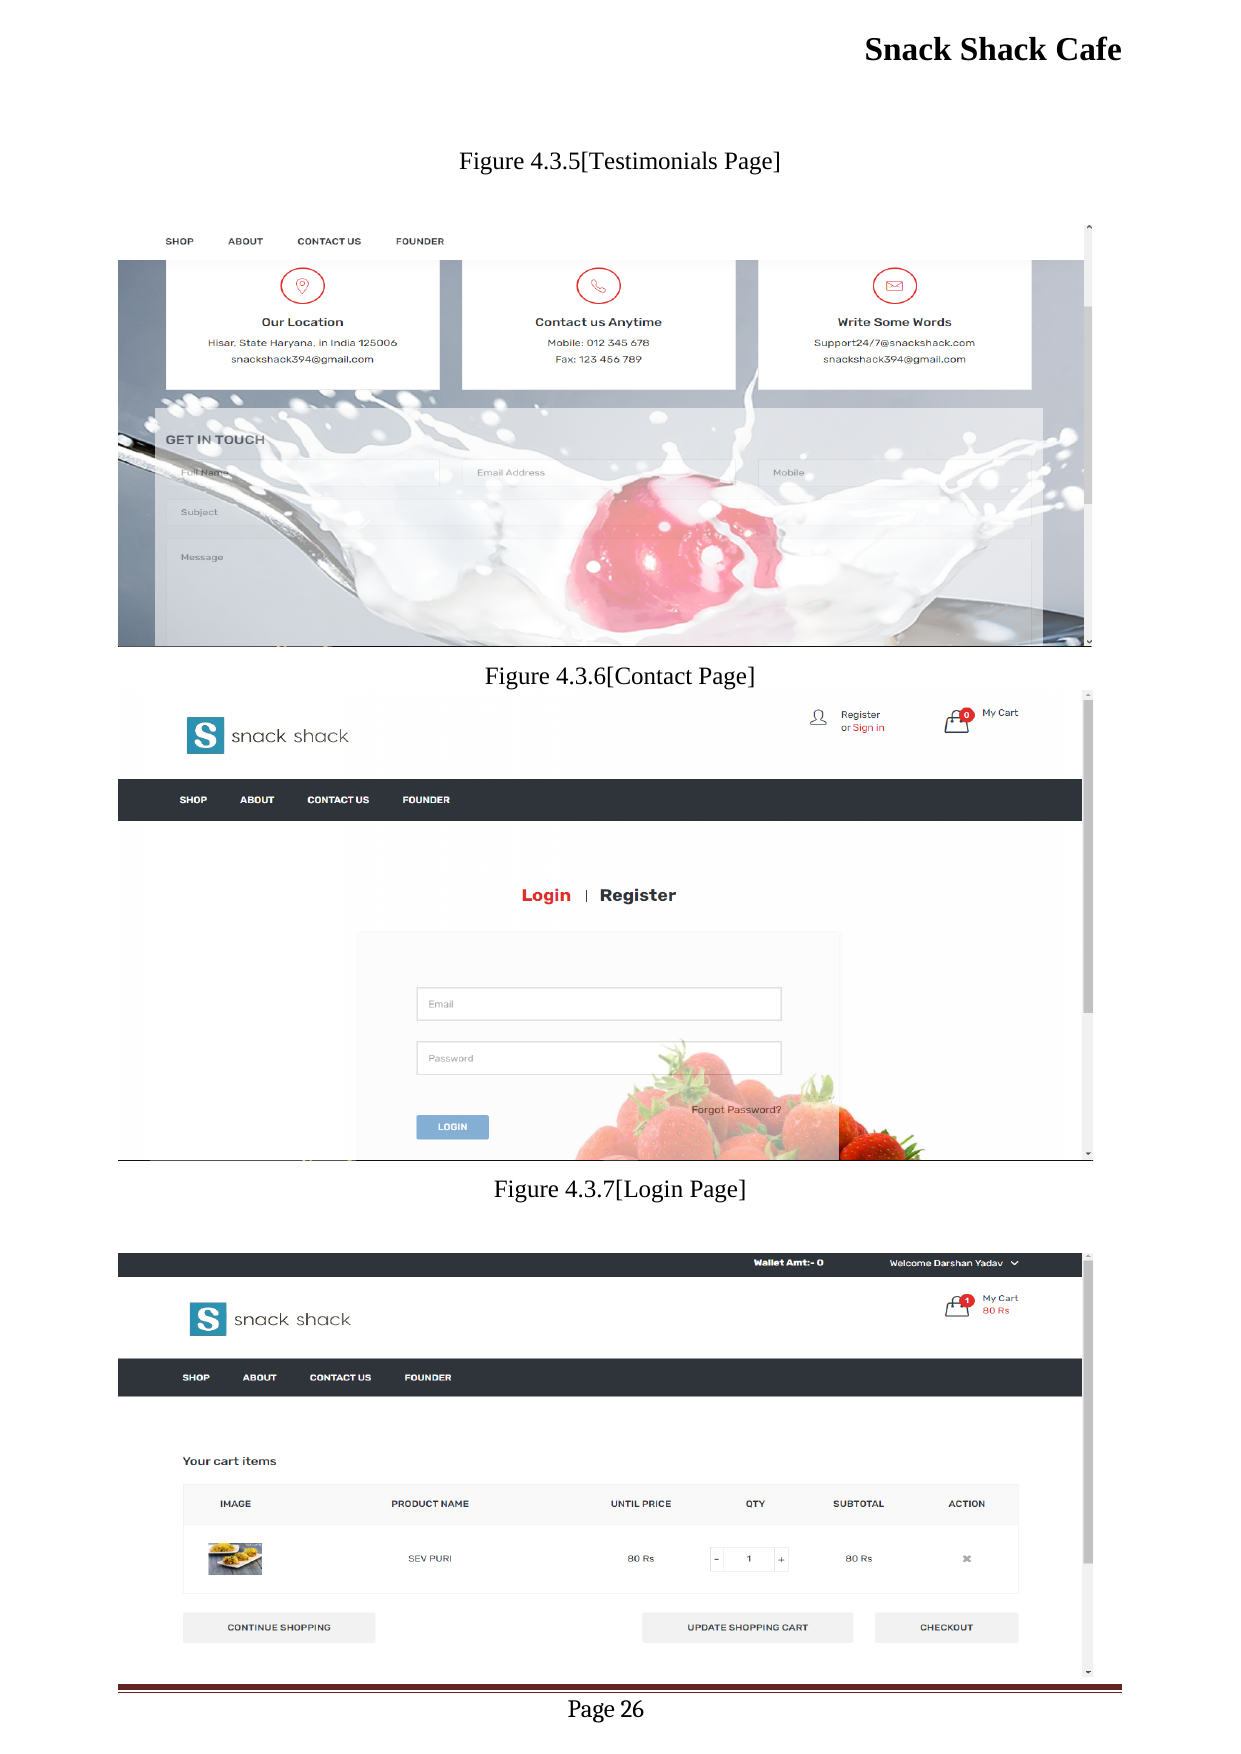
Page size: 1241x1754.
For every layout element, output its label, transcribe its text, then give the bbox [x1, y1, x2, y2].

list Figure 4.3.7[Login Page] [118, 1174, 1122, 1203]
picture [118, 690, 1094, 1161]
picture [118, 225, 1093, 647]
list Figure 4.3.6[Contact Page] [118, 661, 1122, 690]
list Figure 4.3.5[Testimonials Page] [118, 146, 1122, 174]
picture [118, 1253, 1094, 1677]
